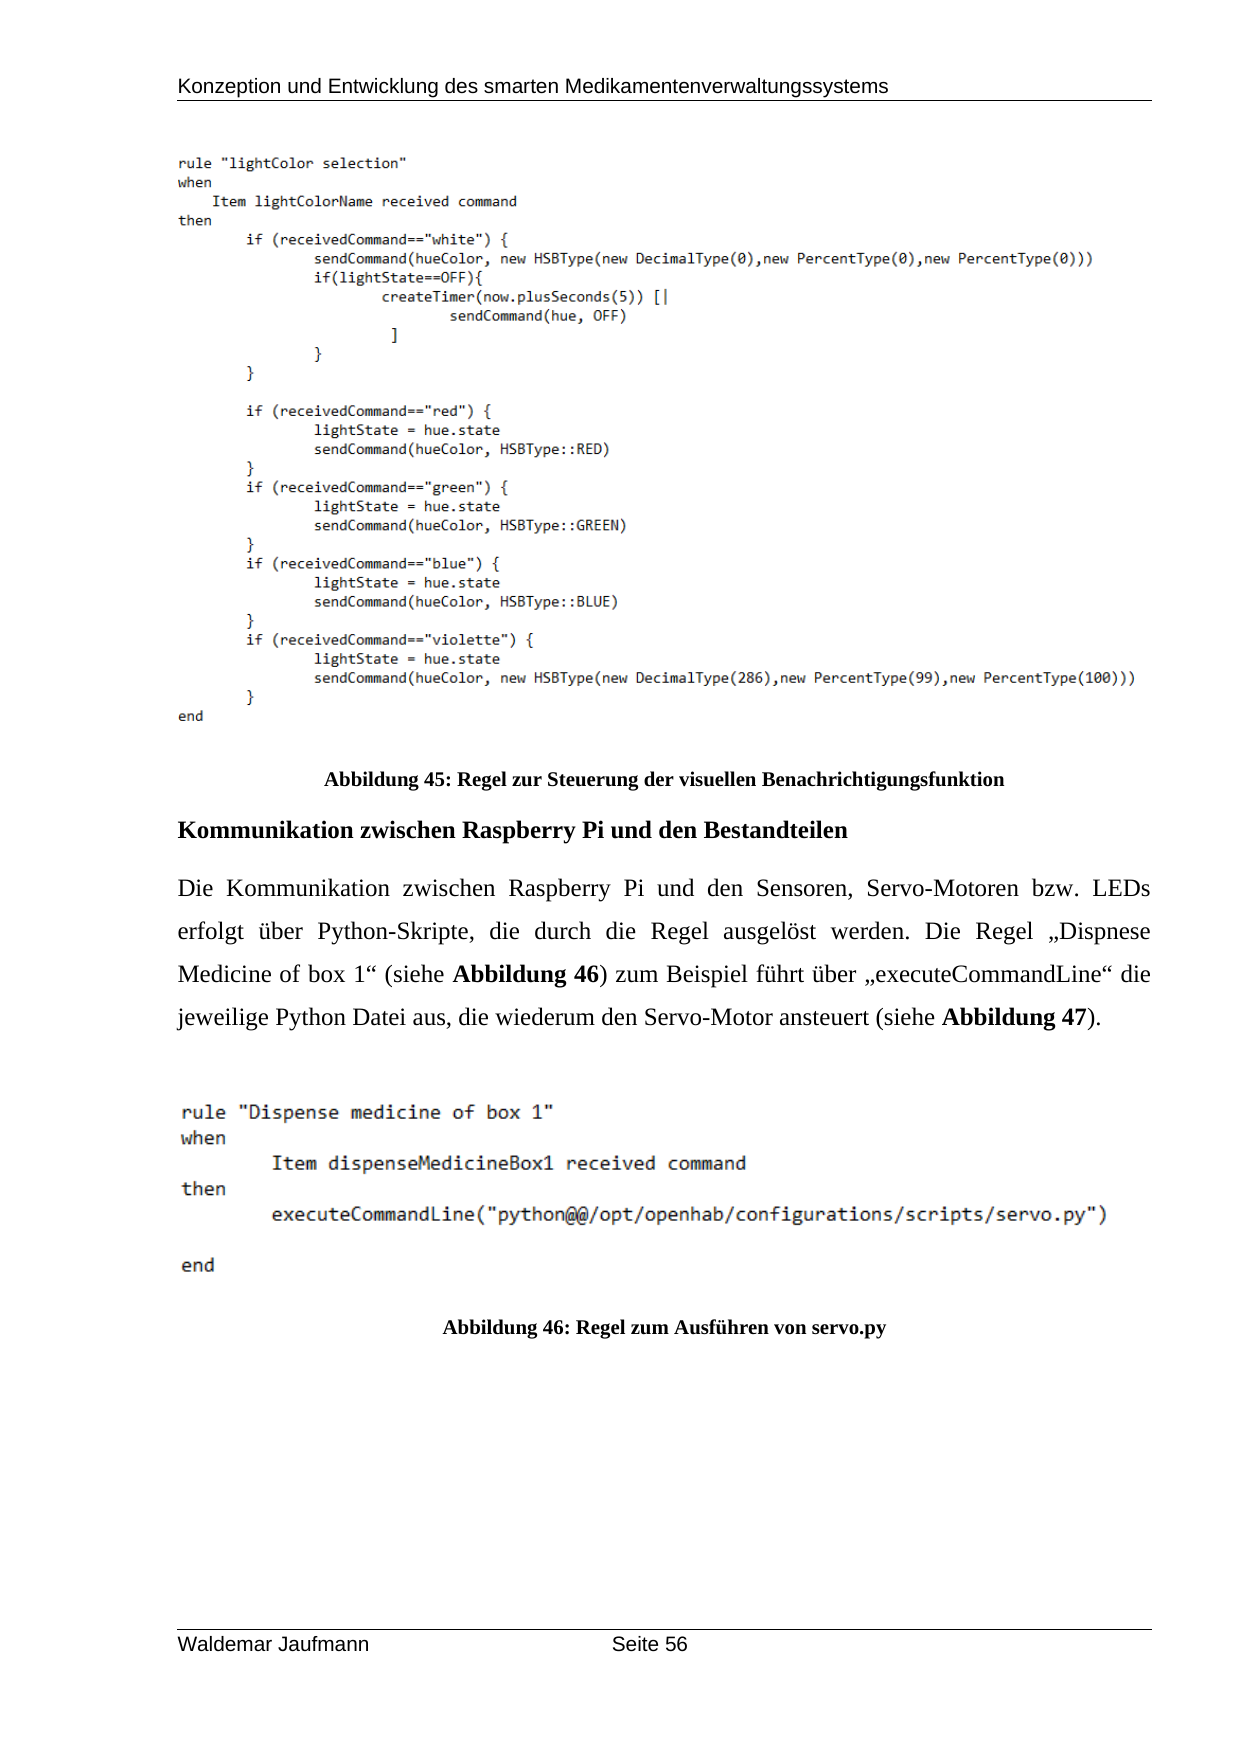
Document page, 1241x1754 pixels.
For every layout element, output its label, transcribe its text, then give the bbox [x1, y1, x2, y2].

picture [177, 1102, 1151, 1303]
text Abbildung 45: Regel zur Steuerung der visuellen Benachrichtigungsfunktion [177, 767, 1152, 791]
text Kommunikation zwischen Raspberry Pi und den Bestandteilen [177, 815, 1152, 844]
text Die Kommunikation zwischen Raspberry Pi und den Sensoren, Servo-Motoren bzw. LEDs erfolgt über Python-Skripte, die durch die Regel ausgelöst werden. Die Regel „Dispnese Medicine of box 1“ (siehe Abbildung 45) zum Beispiel führt über „executeCommandLine“ die jeweilige Python Datei aus, die wiederum den Servo-Motor ansteuert (siehe Abbildung 46). [177, 873, 1152, 1031]
picture [177, 147, 1152, 740]
text Abbildung 46: Regel zum Ausführen von servo.py [177, 1315, 1152, 1339]
